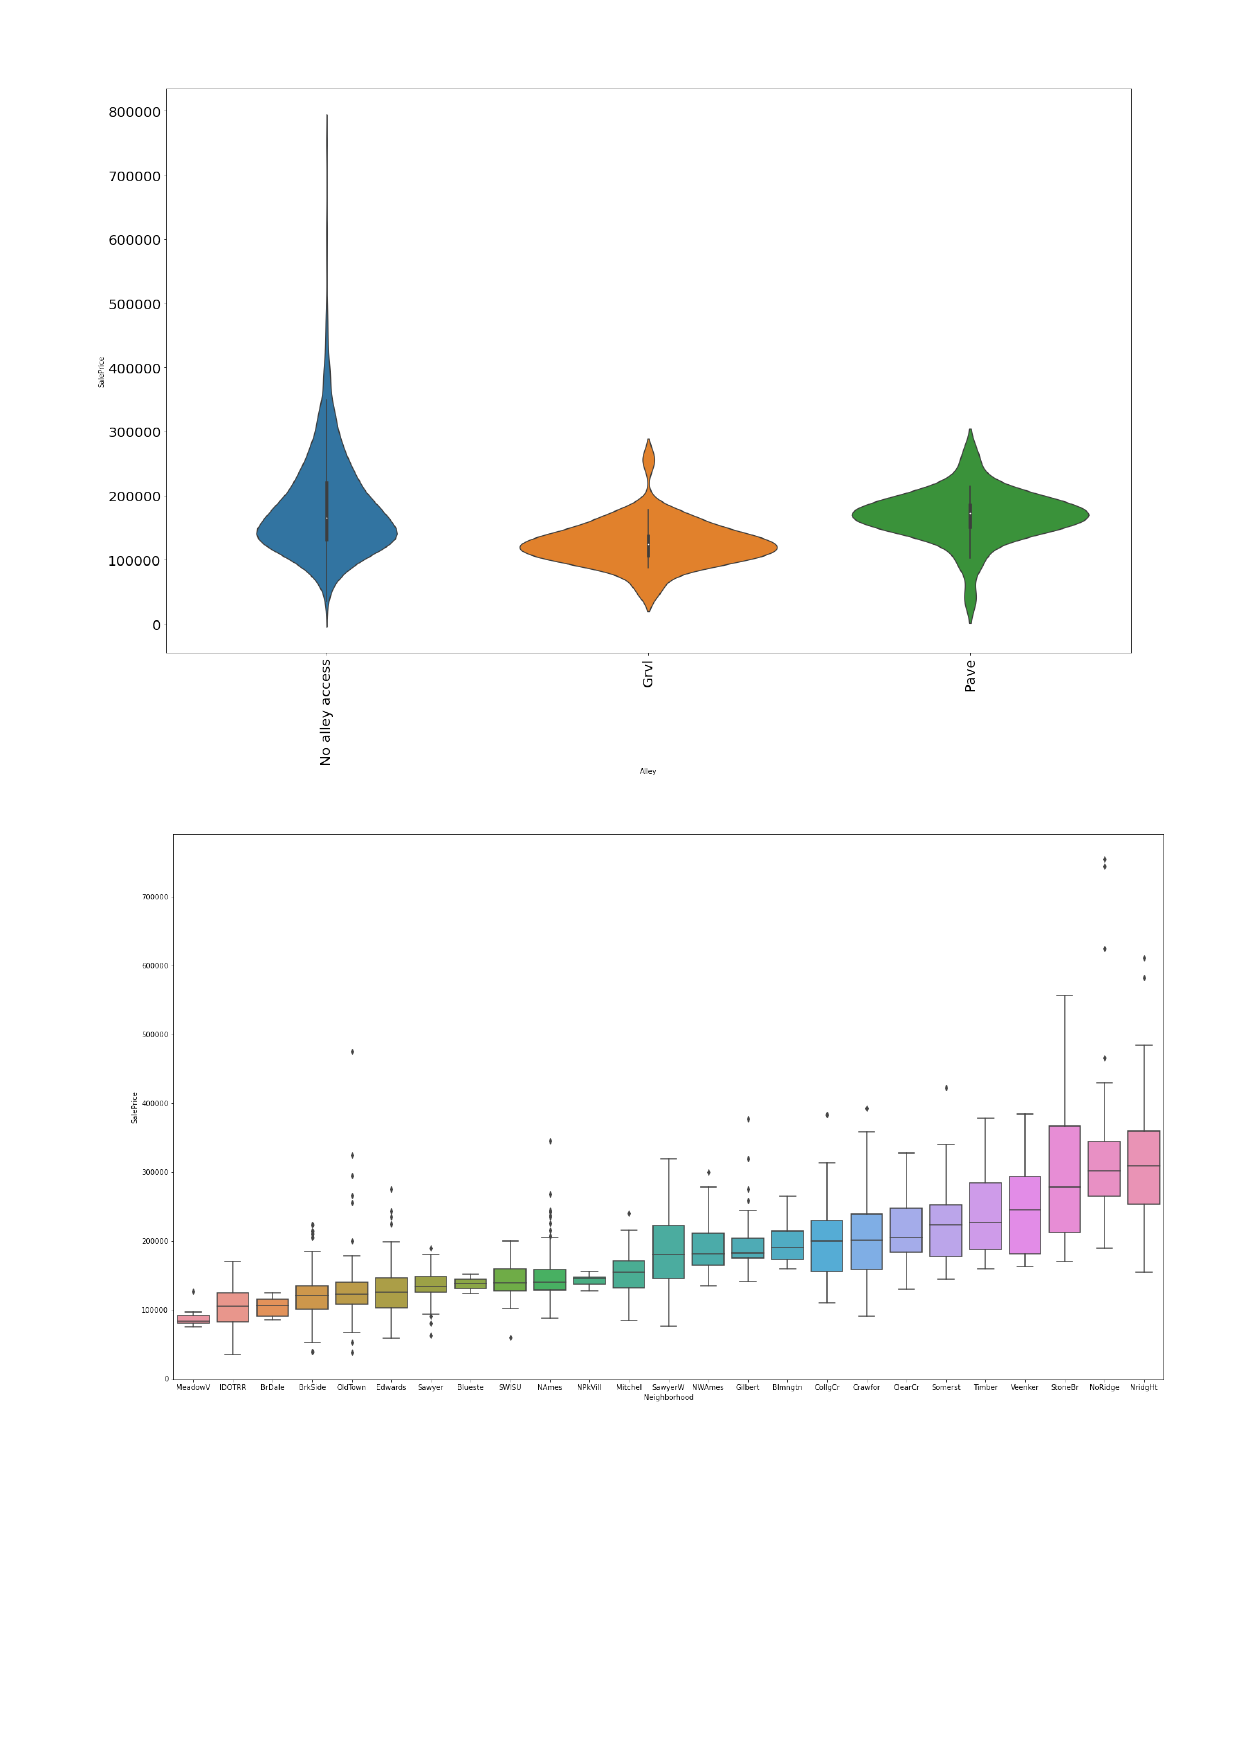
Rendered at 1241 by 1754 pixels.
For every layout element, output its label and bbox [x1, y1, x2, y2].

picture [93, 84, 1135, 779]
picture [126, 829, 1168, 1406]
